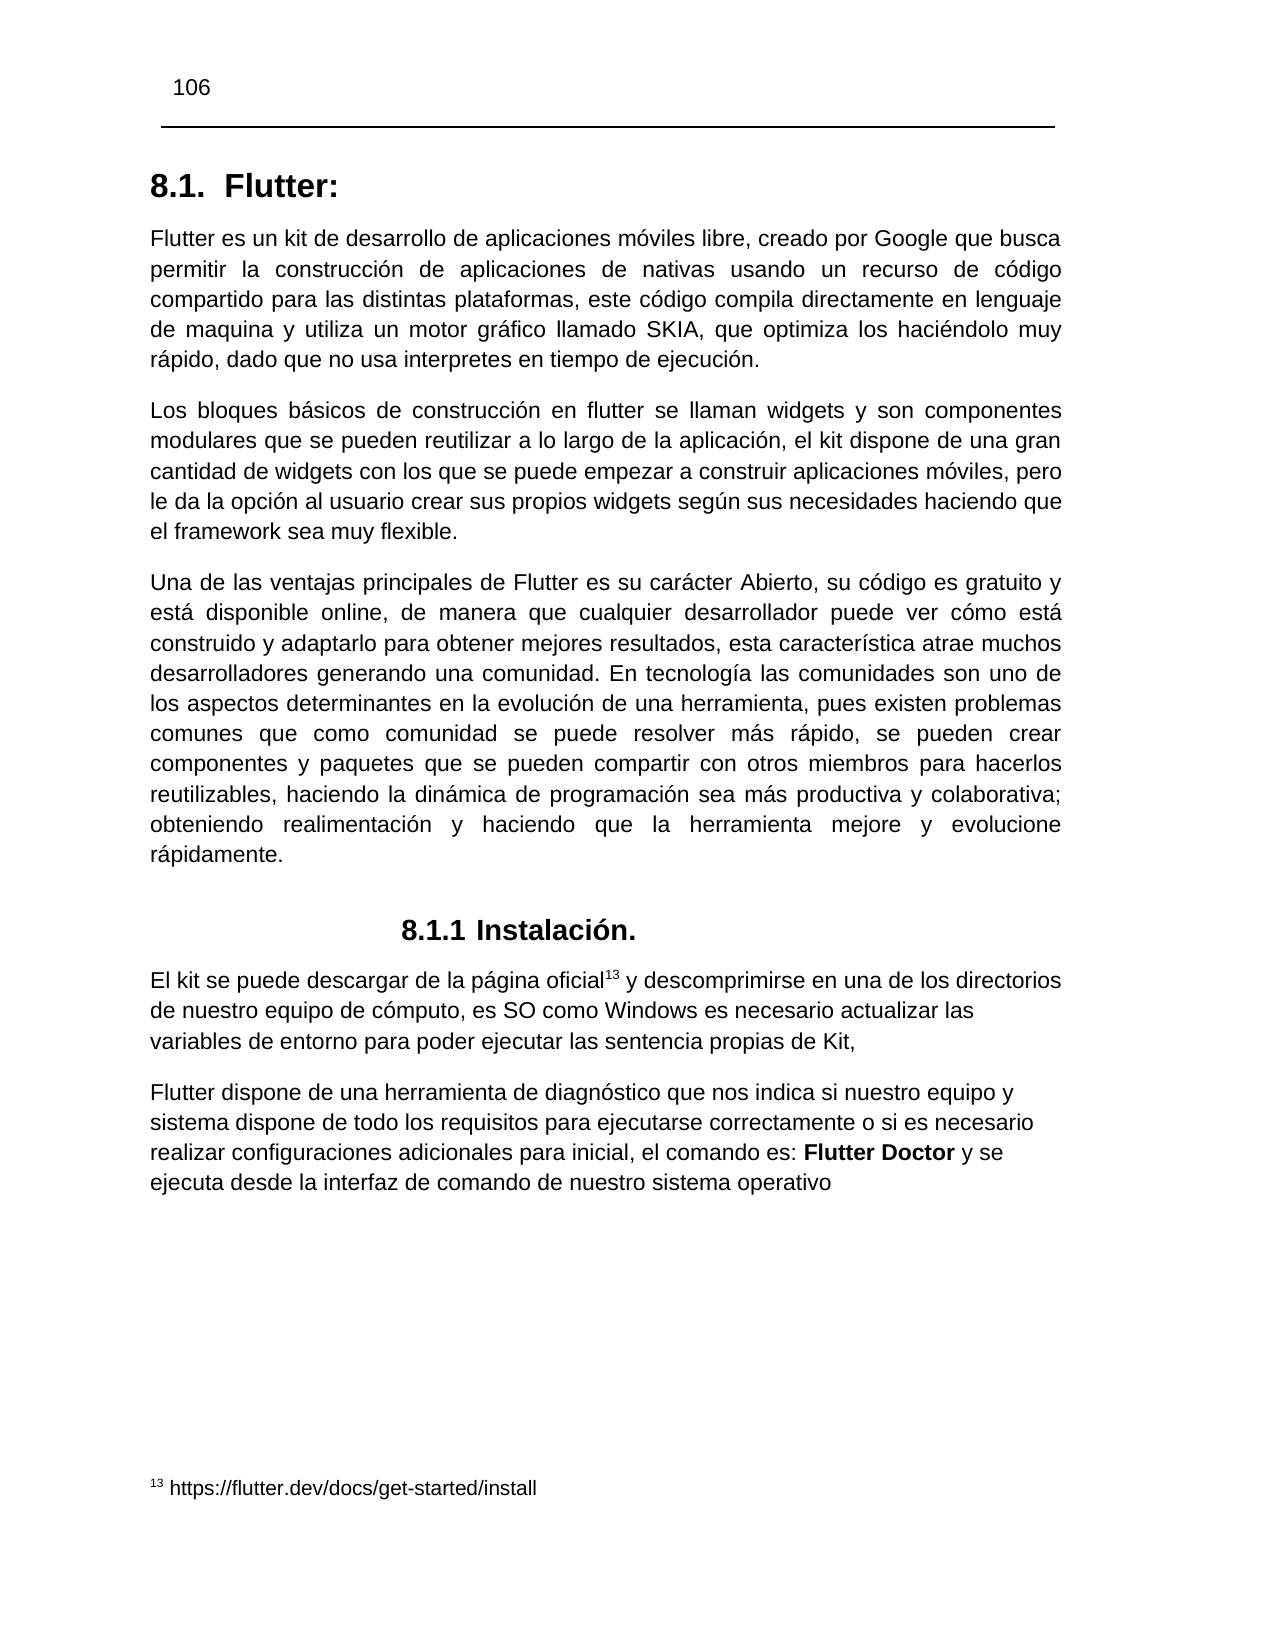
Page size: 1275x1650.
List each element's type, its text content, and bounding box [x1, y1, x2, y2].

subtitle 8.1. Flutter: [150, 166, 1062, 204]
text Flutter dispone de una herramienta de diagnóstico que nos indica si nuestro equipo y sistema dispone de todo los requisitos para ejecutarse correctamente o si es necesario realizar configuraciones adicionales para inicial, el comando es: Flutter Doctor y se ejecuta desde la interfaz de comando de nuestro sistema operativo [150, 1079, 1062, 1196]
text Una de las ventajas principales de Flutter es su carácter Abierto, su código es gratuito y está disponible online, de manera que cualquier desarrollador puede ver cómo está construido y adaptarlo para obtener mejores resultados, esta característica atrae muchos desarrolladores generando una comunidad. En tecnología las comunidades son uno de los aspectos determinantes en la evolución de una herramienta, pues existen problemas comunes que como comunidad se puede resolver más rápido, se pueden crear componentes y paquetes que se pueden compartir con otros miembros para hacerlos reutilizables, haciendo la dinámica de programación sea más productiva y colaborativa; obteniendo realimentación y haciendo que la herramienta mejore y evolucione rápidamente. [150, 569, 1062, 867]
text Flutter es un kit de desarrollo de aplicaciones móviles libre, creado por Google que busca permitir la construcción de aplicaciones de nativas usando un recurso de código compartido para las distintas plataformas, este código compila directamente en lenguaje de maquina y utiliza un motor gráfico llamado SKIA, que optimiza los haciéndolo muy rápido, dado que no usa interpretes en tiempo de ejecución. [150, 225, 1062, 372]
subtitle Instalación. [401, 913, 1062, 946]
text El kit se puede descargar de la página oficial y descomprimirse en una de los directorios de nuestro equipo de cómputo, es SO como Windows es necesario actualizar las variables de entorno para poder ejecutar las sentencia propias de Kit, [150, 967, 1062, 1054]
text Los bloques básicos de construcción en flutter se llaman widgets y son componentes modulares que se pueden reutilizar a lo largo de la aplicación, el kit dispone de una gran cantidad de widgets con los que se puede empezar a construir aplicaciones móviles, pero le da la opción al usuario crear sus propios widgets según sus necesidades haciendo que el framework sea muy flexible. [150, 397, 1062, 544]
